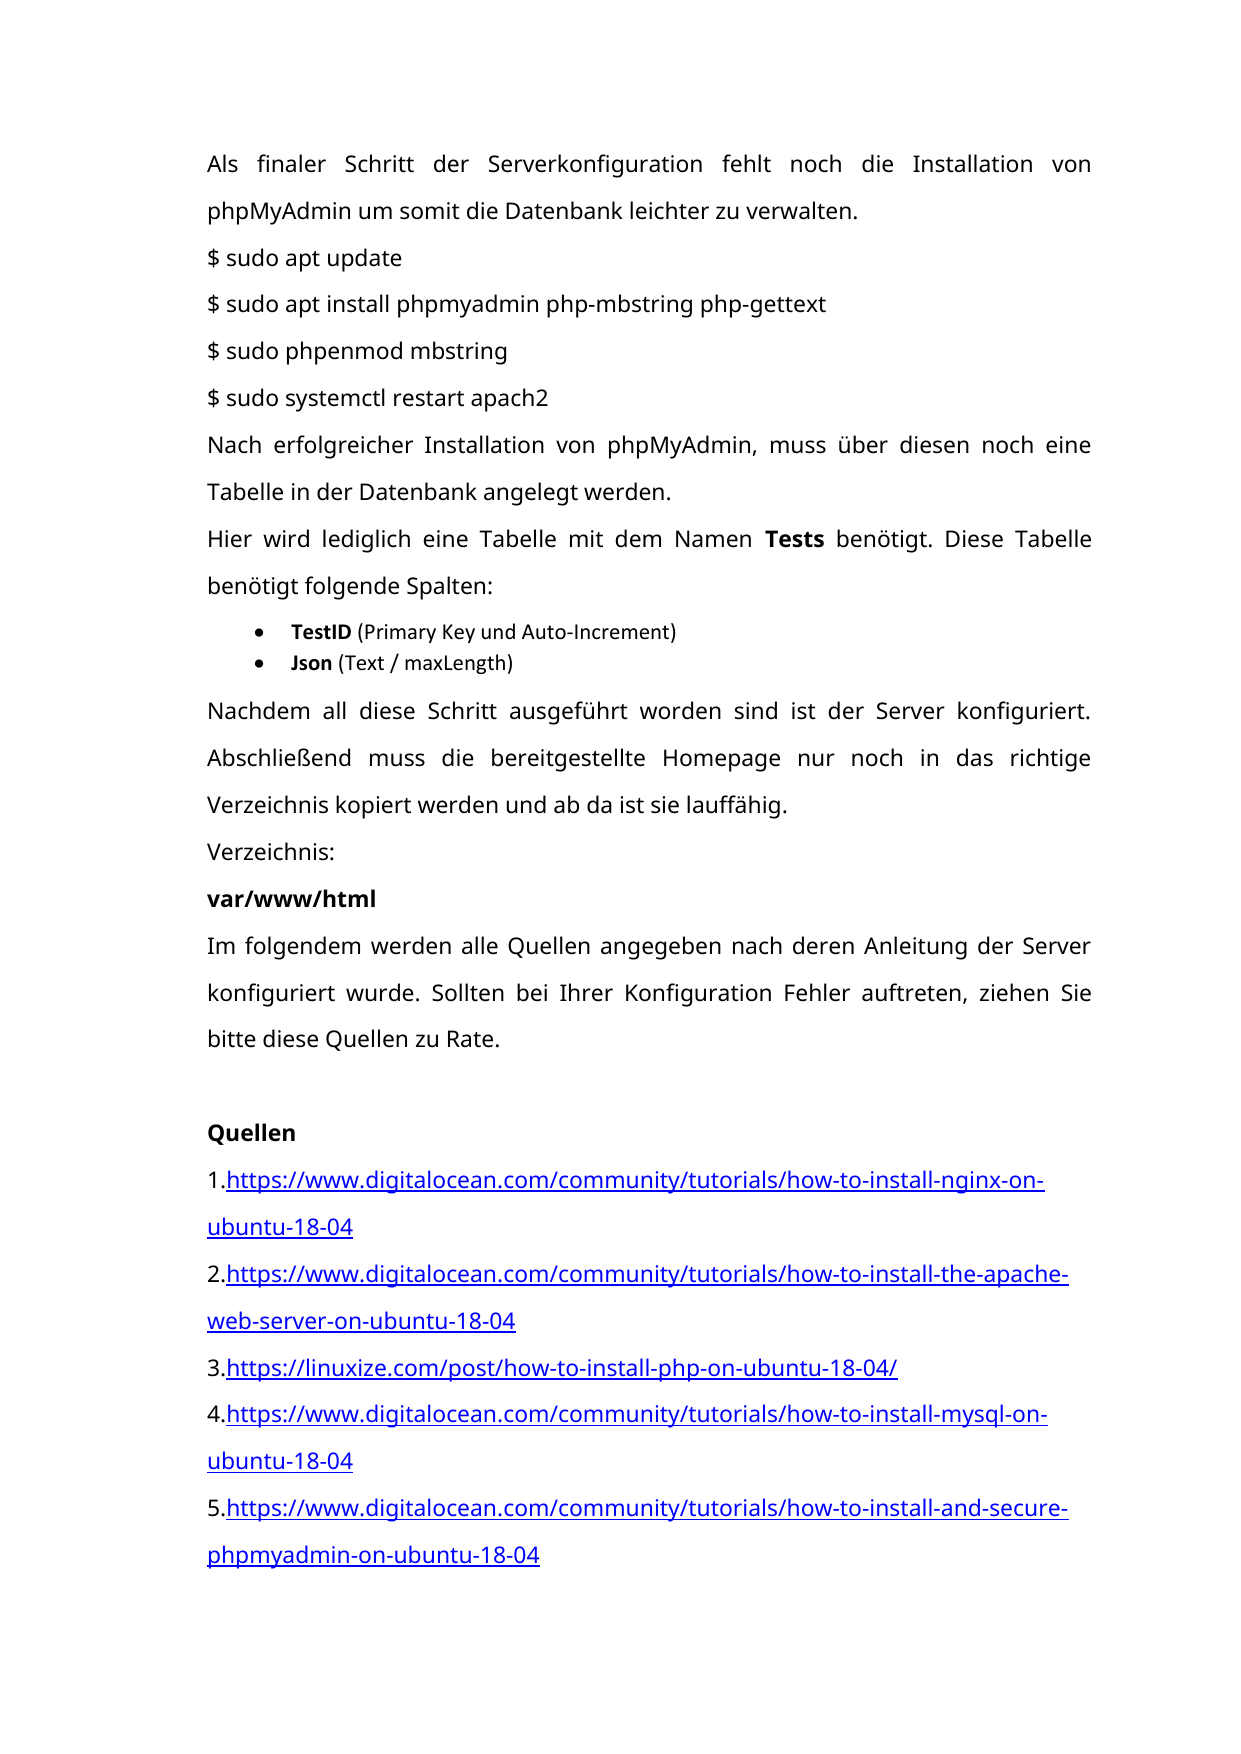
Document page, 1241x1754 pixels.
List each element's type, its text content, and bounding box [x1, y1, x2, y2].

text 2.https://www.digitalocean.com/community/tutorials/how-to-install-the-apache-web-server-on-ubuntu-18-04 [207, 1258, 1092, 1336]
text Im folgendem werden alle Quellen angegeben nach deren Anleitung der Server konfiguriert wurde. Sollten bei Ihrer Konfiguration Fehler auftreten, ziehen Sie bitte diese Quellen zu Rate. [207, 929, 1092, 1054]
text Quellen [207, 1117, 1092, 1148]
text 1.https://www.digitalocean.com/community/tutorials/how-to-install-nginx-on-ubuntu-18-04 [207, 1164, 1092, 1242]
text Hier wird lediglich eine Tabelle mit dem Namen Tests benötigt. Diese Tabelle benötigt folgende Spalten: [207, 523, 1092, 601]
text $ sudo apt update [207, 241, 1092, 273]
text $ sudo apt install phpmyadmin php-mbstring php-gettext [207, 288, 1092, 319]
text Nachdem all diese Schritt ausgeführt worden sind ist der Server konfiguriert. Abschließend muss die bereitgestellte Homepage nur noch in das richtige Verzeichnis kopiert werden und ab da ist sie lauffähig. [207, 695, 1092, 820]
text $ sudo phpenmod mbstring [207, 335, 1092, 366]
text Als finaler Schritt der Serverkonfiguration fehlt noch die Installation von phpMyAdmin um somit die Datenbank leichter zu verwalten. [207, 148, 1092, 226]
text $ sudo systemctl restart apach2 [207, 382, 1092, 413]
text 3.https://linuxize.com/post/how-to-install-php-on-ubuntu-18-04/ [207, 1351, 1092, 1383]
text var/www/html [207, 883, 1092, 914]
text 4.https://www.digitalocean.com/community/tutorials/how-to-install-mysql-on-ubuntu-18-04 [207, 1398, 1092, 1476]
text Verzeichnis: [207, 836, 1092, 867]
text Nach erfolgreicher Installation von phpMyAdmin, muss über diesen noch eine Tabelle in der Datenbank angelegt werden. [207, 429, 1092, 507]
list Json (Text / maxLength) [254, 647, 1092, 676]
text 5.https://www.digitalocean.com/community/tutorials/how-to-install-and-secure-phpmyadmin-on-ubuntu-18-04 [207, 1492, 1092, 1570]
list TestID (Primary Key und Auto-Increment) [254, 616, 1092, 645]
